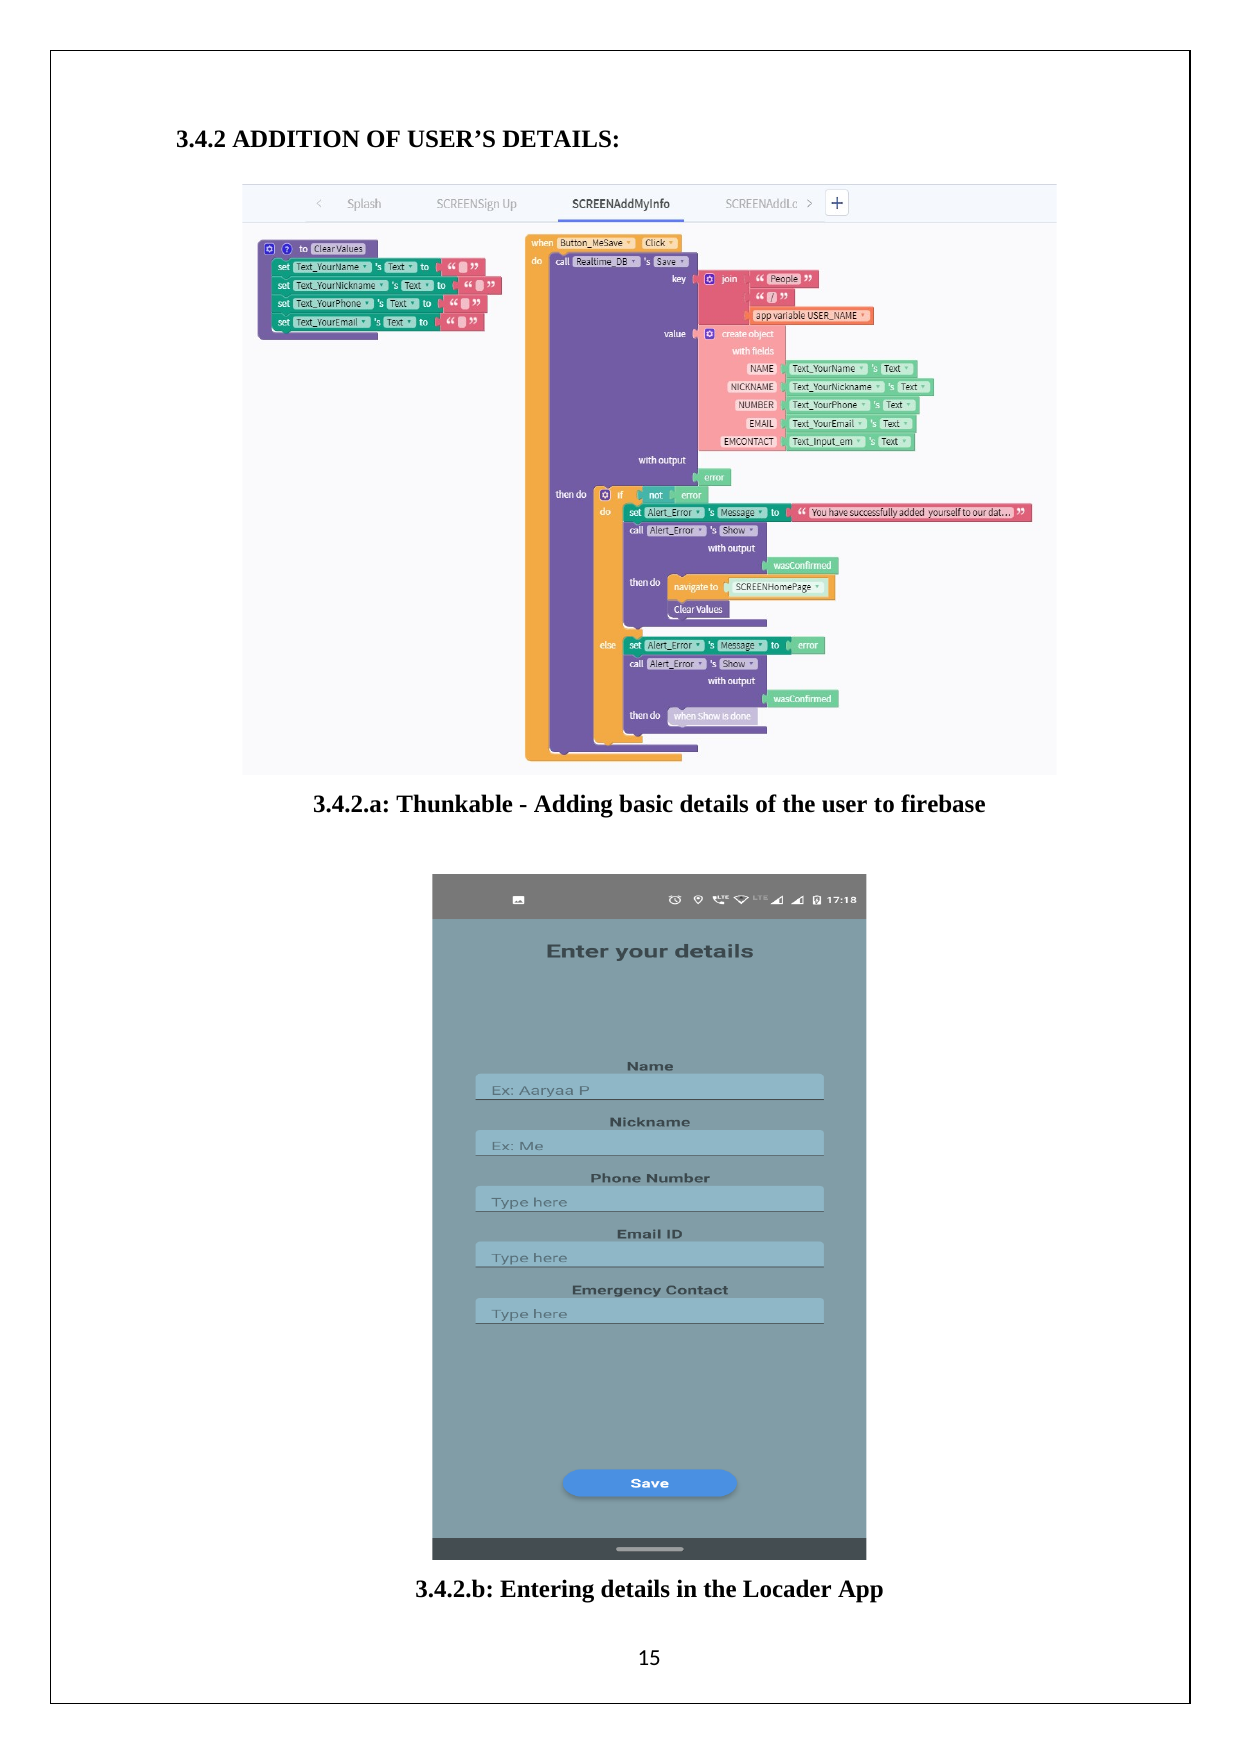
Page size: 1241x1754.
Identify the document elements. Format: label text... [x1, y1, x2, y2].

text 3.4.2.b: Entering details in the Locader App [176, 1574, 1123, 1603]
picture [242, 184, 1057, 775]
picture [432, 874, 867, 1560]
text 3.4.2 ADDITION OF USER’S DETAILS: [176, 124, 1123, 153]
text 3.4.2.a: Thunkable - Adding basic details of the user to firebase [176, 789, 1123, 817]
